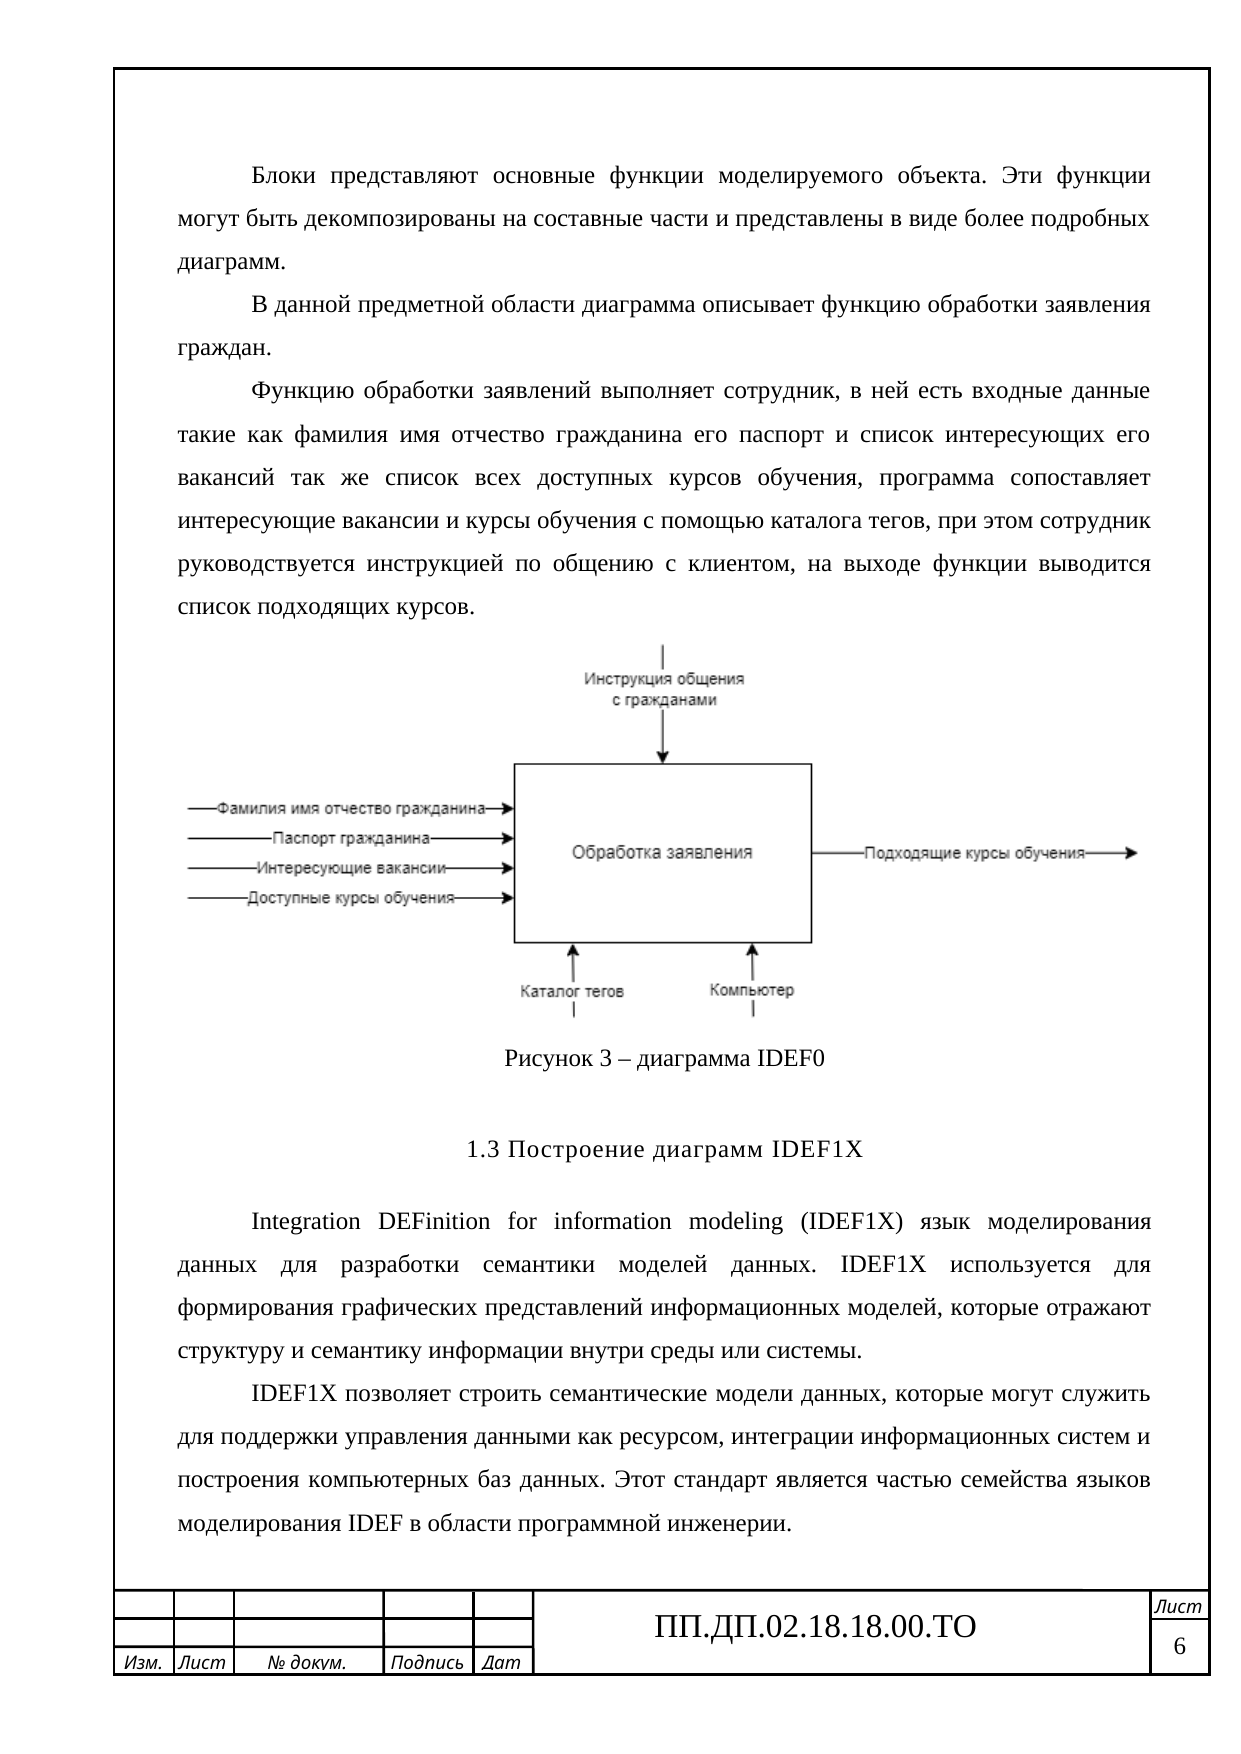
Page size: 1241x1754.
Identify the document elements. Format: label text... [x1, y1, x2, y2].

text В данной предметной области диаграмма описывает функцию обработки заявления граждан. [177, 289, 1152, 361]
text Блоки представляют основные функции моделируемого объекта. Эти функции могут быть декомпозированы на составные части и представлены в виде более подробных диаграмм. [177, 160, 1152, 275]
text Функцию обработки заявлений выполняет сотрудник, в ней есть входные данные такие как фамилия имя отчество гражданина его паспорт и список интересующих его вакансий так же список всех доступных курсов обучения, программа сопоставляет интересующие вакансии и курсы обучения с помощью каталога тегов, при этом сотрудник руководствуется инструкцией по общению с клиентом, на выходе функции выводится список подходящих курсов. [177, 376, 1152, 620]
subtitle 1.3 Построение диаграмм IDEF1X [177, 1134, 1152, 1163]
picture [177, 634, 1151, 1030]
text IDEF1X позволяет строить семантические модели данных, которые могут служить для поддержки управления данными как ресурсом, интеграции информационных систем и построения компьютерных баз данных. Этот стандарт является частью семейства языков моделирования IDEF в области программной инженерии. [177, 1378, 1152, 1536]
text Integration DEFinition for information modeling (IDEF1X) язык моделирования данных для разработки семантики моделей данных. IDEF1X используется для формирования графических представлений информационных моделей, которые отражают структуру и семантику информации внутри среды или системы. [177, 1206, 1152, 1364]
text Рисунок 3 – диаграмма IDEF0 [177, 1043, 1152, 1072]
